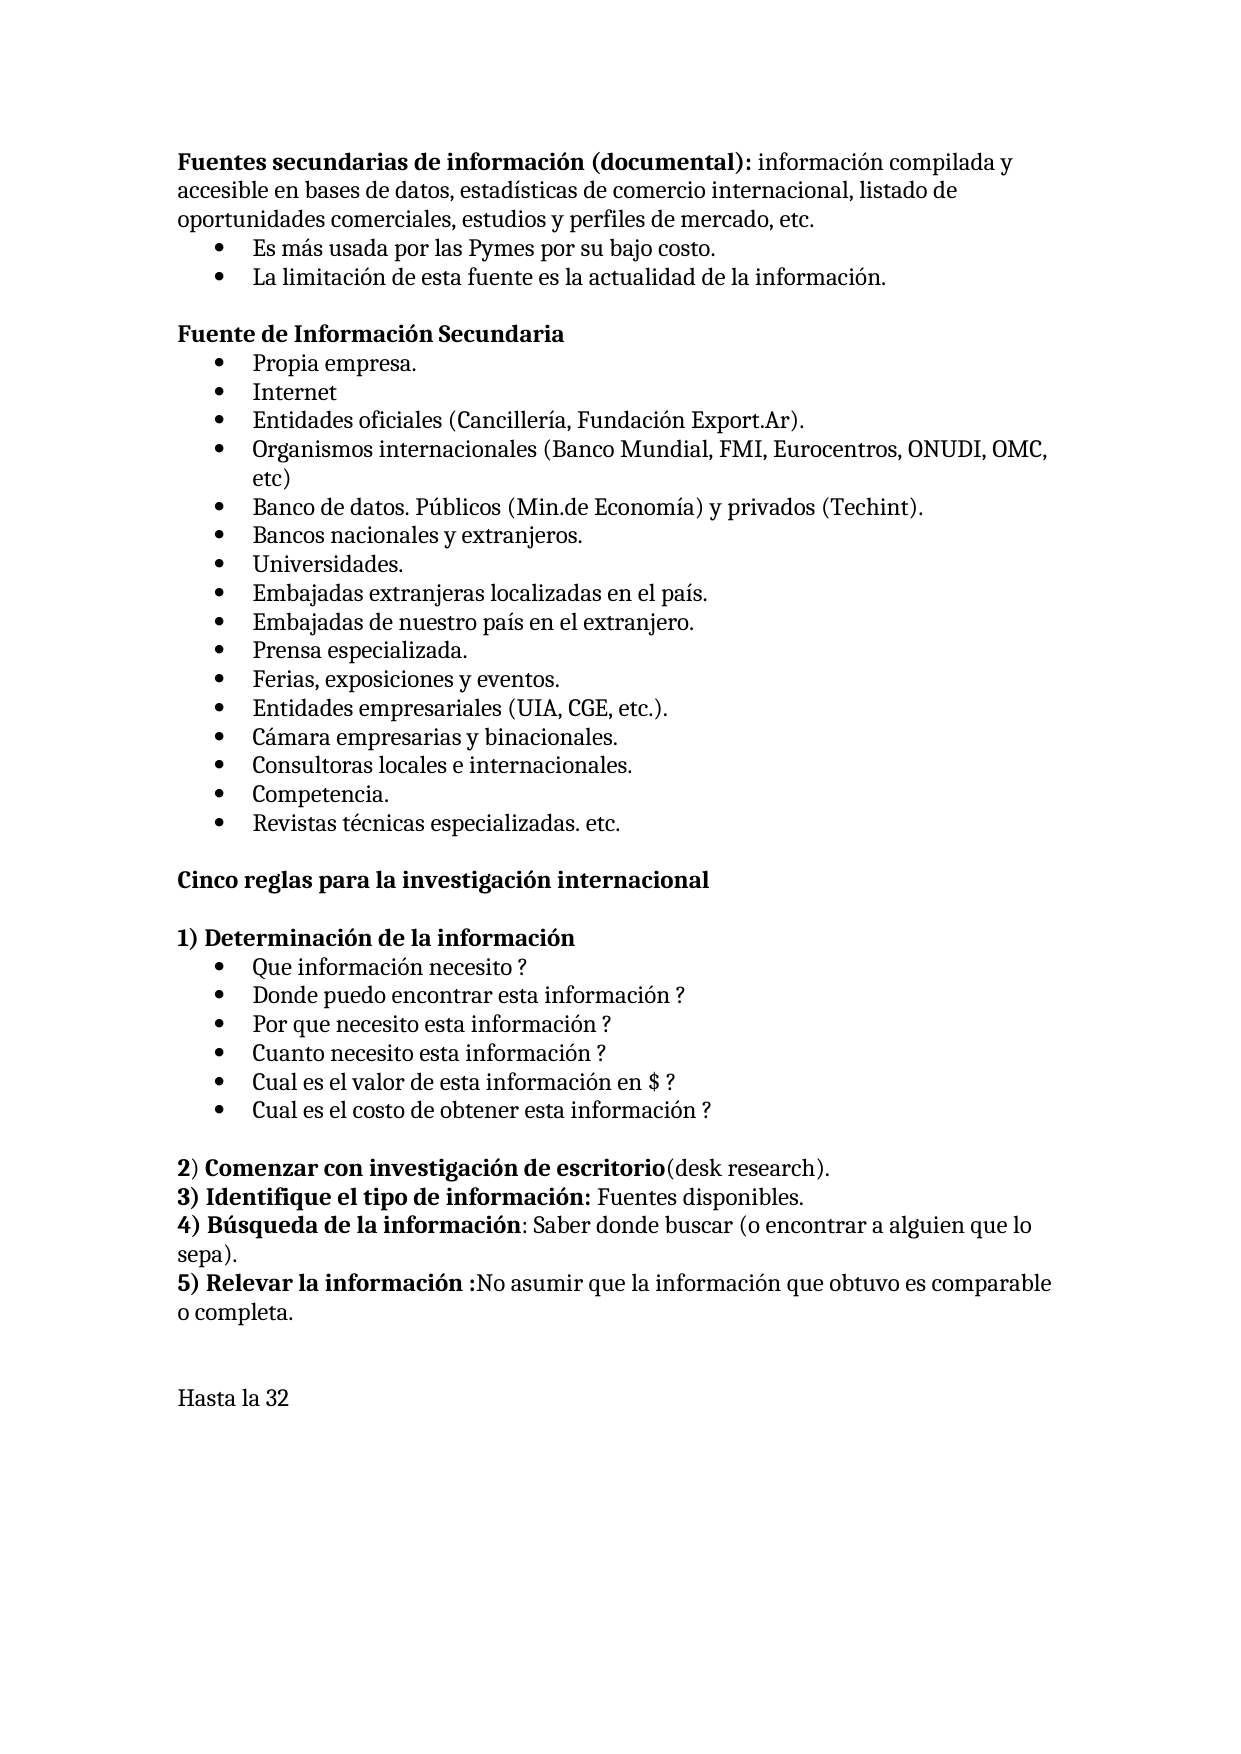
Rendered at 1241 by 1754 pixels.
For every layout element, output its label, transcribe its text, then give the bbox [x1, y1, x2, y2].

text 3) Identifique el tipo de información: Fuentes disponibles. [177, 1183, 1063, 1211]
list Entidades oficiales (Cancillería, Fundación Export.Ar). [215, 406, 1063, 435]
text 4) Búsqueda de la información: Saber donde buscar (o encontrar a alguien que lo sepa). [177, 1211, 1063, 1269]
list La limitación de esta fuente es la actualidad de la información. [215, 263, 1063, 291]
text Fuente de Información Secundaria [177, 320, 1063, 349]
list Cámara empresarias y binacionales. [215, 723, 1063, 751]
list Donde puedo encontrar esta información ? [215, 981, 1063, 1010]
text 2) Comenzar con investigación de escritorio(desk research). [177, 1154, 1063, 1183]
list Entidades empresariales (UIA, CGE, etc.). [215, 694, 1063, 723]
text Fuentes secundarias de información (documental): información compilada y accesible en bases de datos, estadísticas de comercio internacional, listado de oportunidades comerciales, estudios y perfiles de mercado, etc. [177, 148, 1063, 234]
list Propia empresa. [215, 349, 1063, 378]
text 1) Determinación de la información [177, 924, 1063, 953]
text Hasta la 32 [177, 1384, 1063, 1413]
list Organismos internacionales (Banco Mundial, FMI, Eurocentros, ONUDI, OMC, etc) [215, 435, 1063, 493]
list Banco de datos. Públicos (Min.de Economía) y privados (Techint). [215, 493, 1063, 521]
text 5) Relevar la información :No asumir que la información que obtuvo es comparable o completa. [177, 1269, 1063, 1326]
list Embajadas extranjeras localizadas en el país. [215, 579, 1063, 608]
list Ferias, exposiciones y eventos. [215, 665, 1063, 694]
list Competencia. [215, 780, 1063, 809]
list Bancos nacionales y extranjeros. [215, 521, 1063, 550]
list Consultoras locales e internacionales. [215, 751, 1063, 780]
list Es más usada por las Pymes por su bajo costo. [215, 234, 1063, 263]
list Por que necesito esta información ? [215, 1010, 1063, 1039]
list Cuanto necesito esta información ? [215, 1039, 1063, 1068]
list Cual es el valor de esta información en $ ? [215, 1068, 1063, 1096]
text Cinco reglas para la investigación internacional [177, 866, 1063, 895]
list Cual es el costo de obtener esta información ? [215, 1096, 1063, 1125]
list Universidades. [215, 550, 1063, 579]
list Internet [215, 378, 1063, 406]
list Revistas técnicas especializadas. etc. [215, 809, 1063, 838]
list Prensa especializada. [215, 636, 1063, 665]
list Embajadas de nuestro país en el extranjero. [215, 608, 1063, 636]
list Que información necesito ? [215, 953, 1063, 981]
